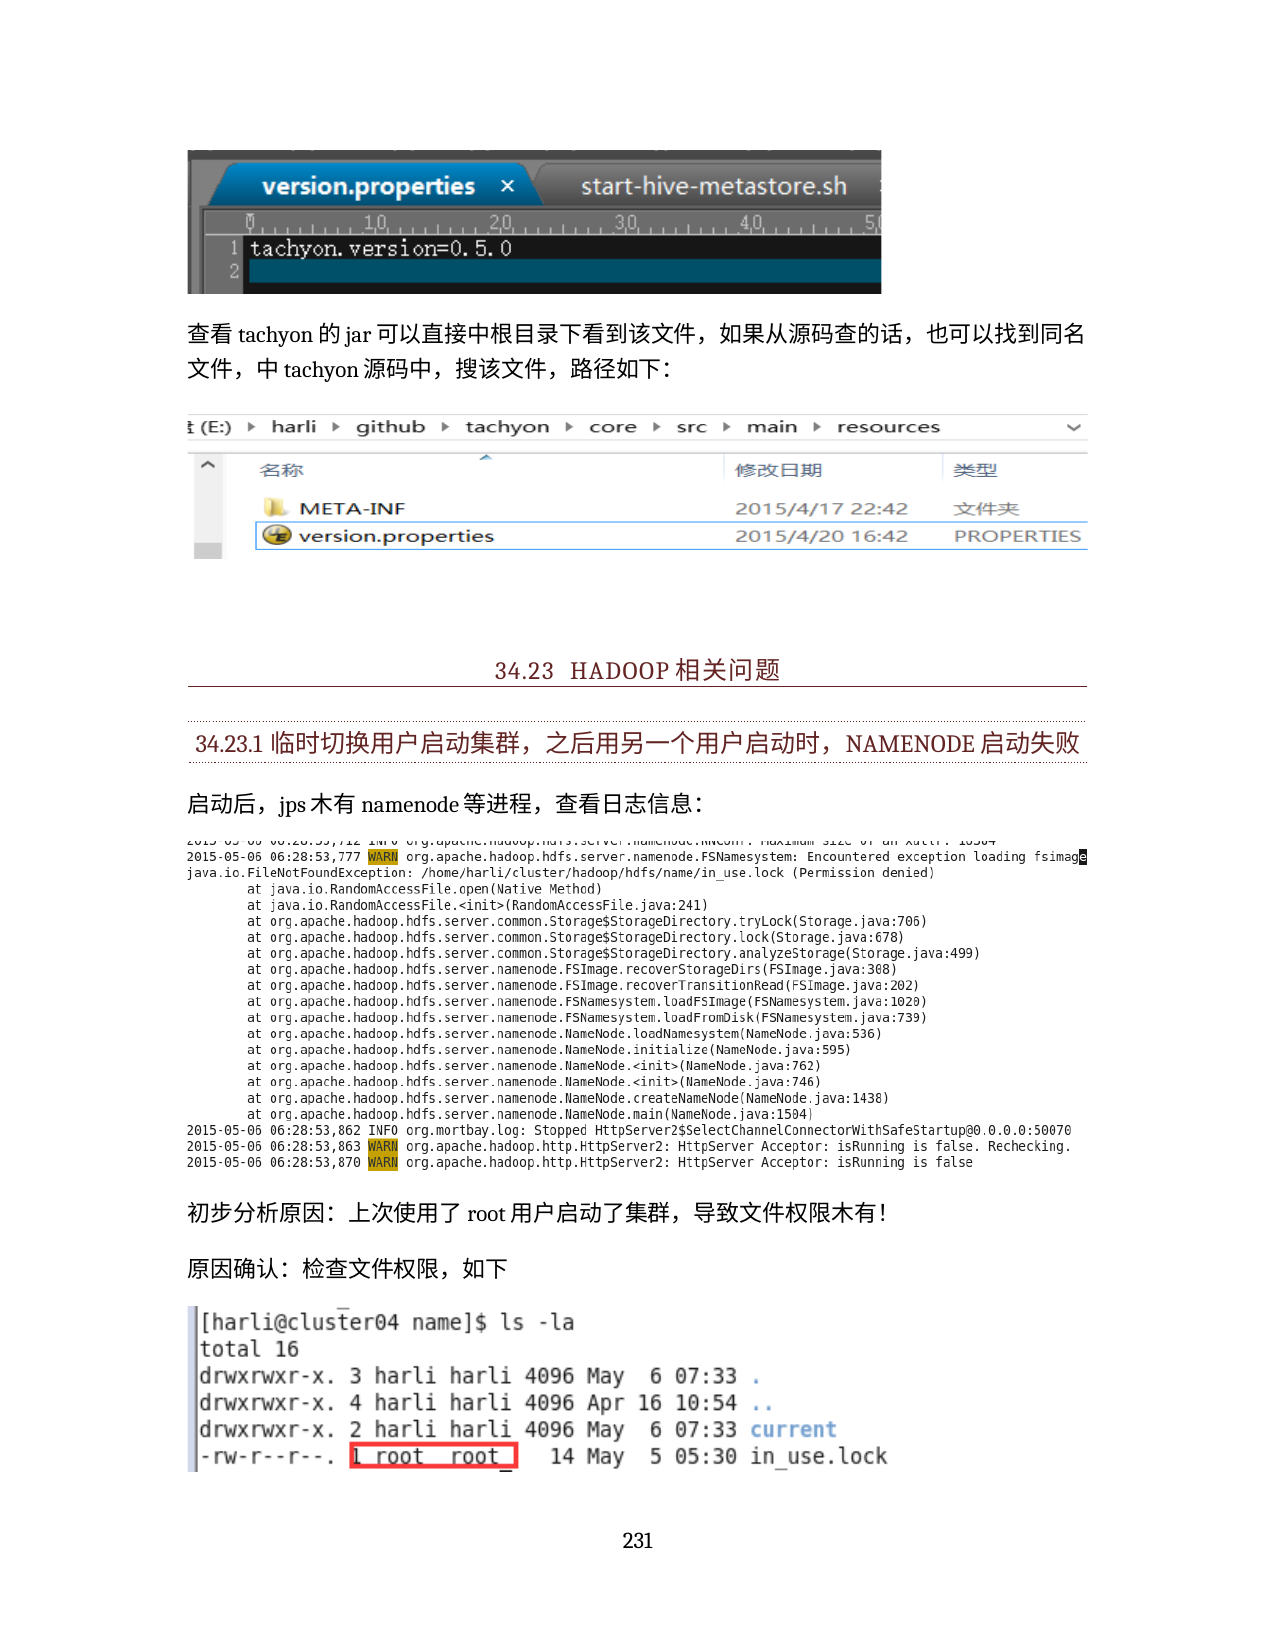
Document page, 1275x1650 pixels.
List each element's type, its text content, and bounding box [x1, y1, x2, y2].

picture [187, 406, 1088, 559]
subtitle Hadoop相关问题 [187, 650, 1087, 687]
picture [187, 150, 882, 294]
picture [187, 1306, 941, 1472]
subtitle 临时切换用户启动集群，之后用另一个用户启动时，namenode启动失败 [187, 721, 1087, 763]
text 初步分析原因：上次使用了root用户启动了集群，导致文件权限木有！ [187, 1195, 1087, 1228]
picture [187, 841, 1088, 1173]
text 启动后，jps木有namenode等进程，查看日志信息： [187, 786, 1087, 819]
text 原因确认：检查文件权限，如下 [187, 1250, 1087, 1284]
text 查看tachyon的jar可以直接中根目录下看到该文件，如果从源码查的话，也可以找到同名文件，中tachyon源码中，搜该文件，路径如下： [187, 316, 1087, 384]
